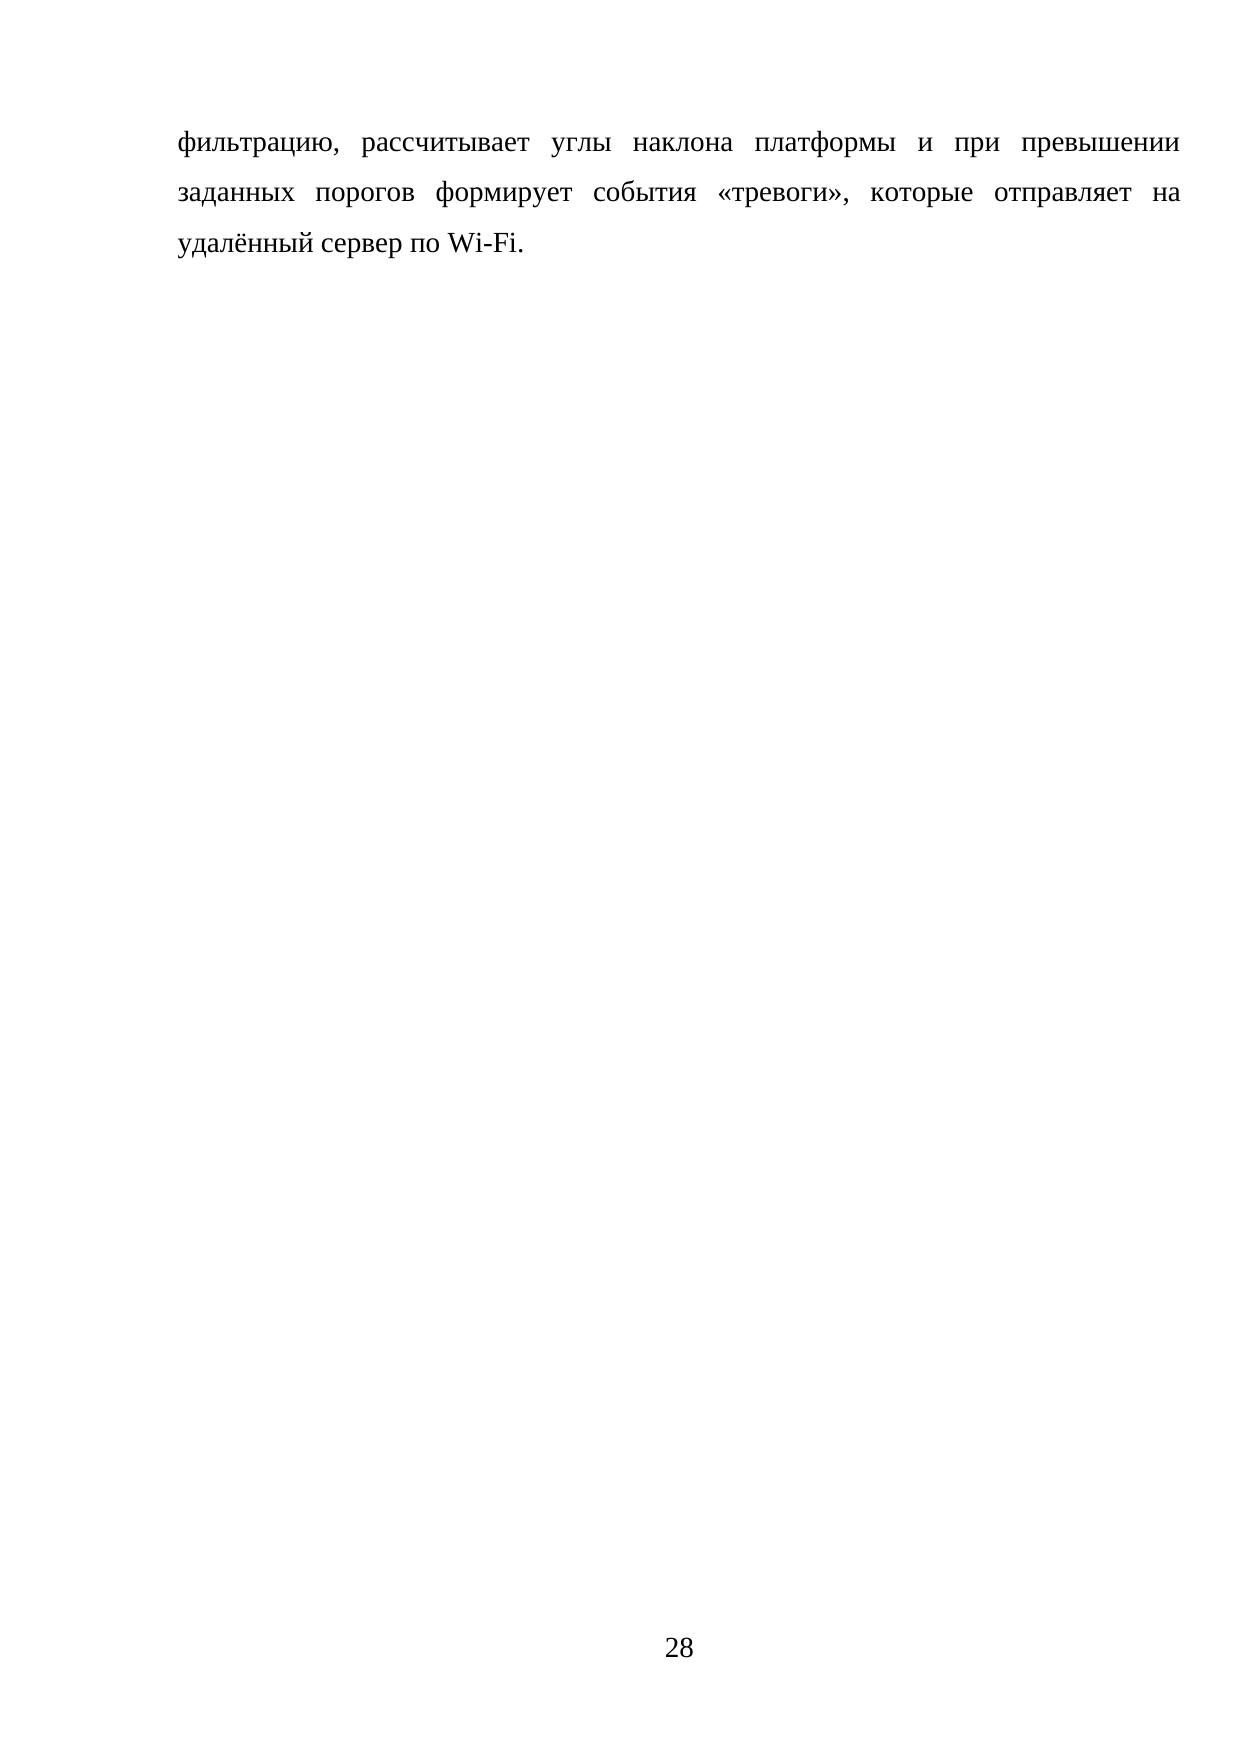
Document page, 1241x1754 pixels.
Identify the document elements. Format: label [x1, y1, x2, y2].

text [177, 124, 1181, 258]
